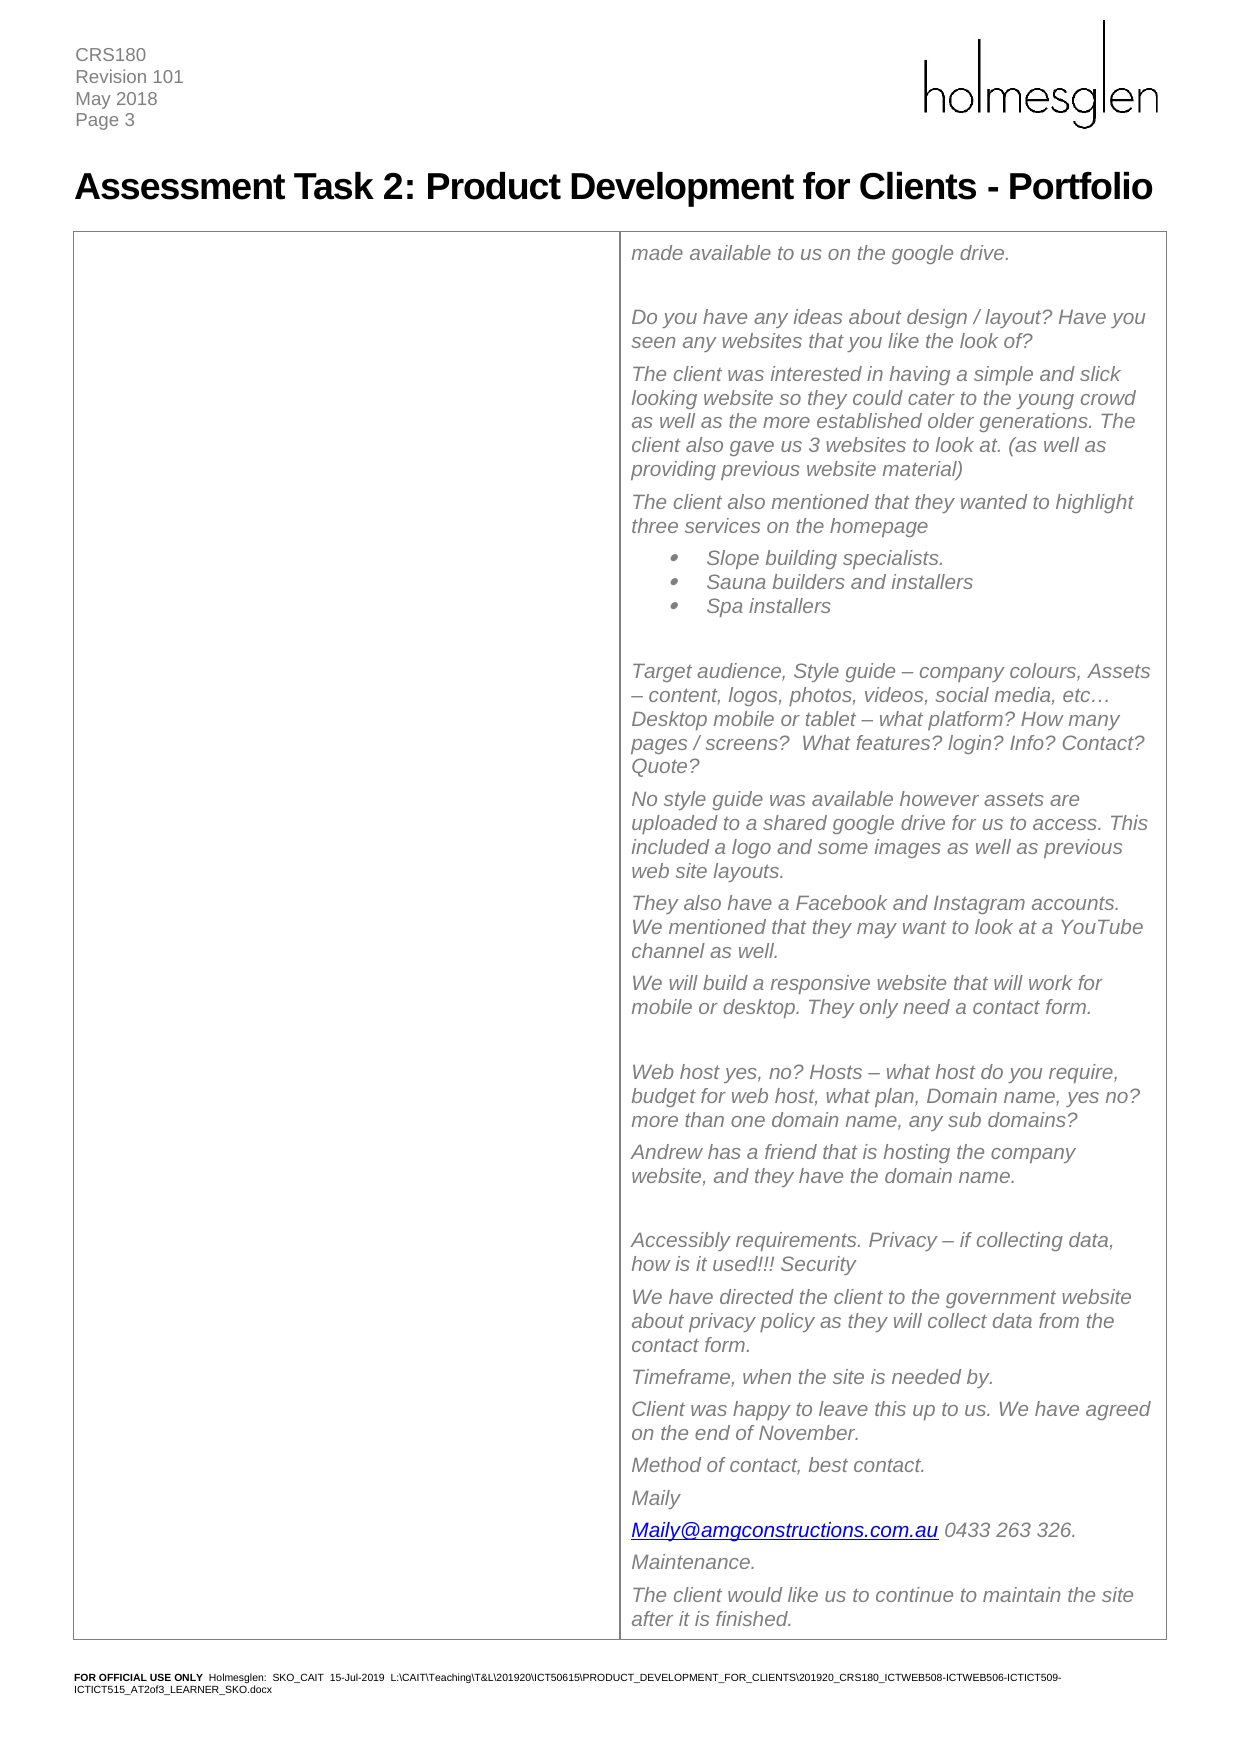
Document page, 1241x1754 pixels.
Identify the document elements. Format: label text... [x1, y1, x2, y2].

picture [902, 20, 1158, 152]
